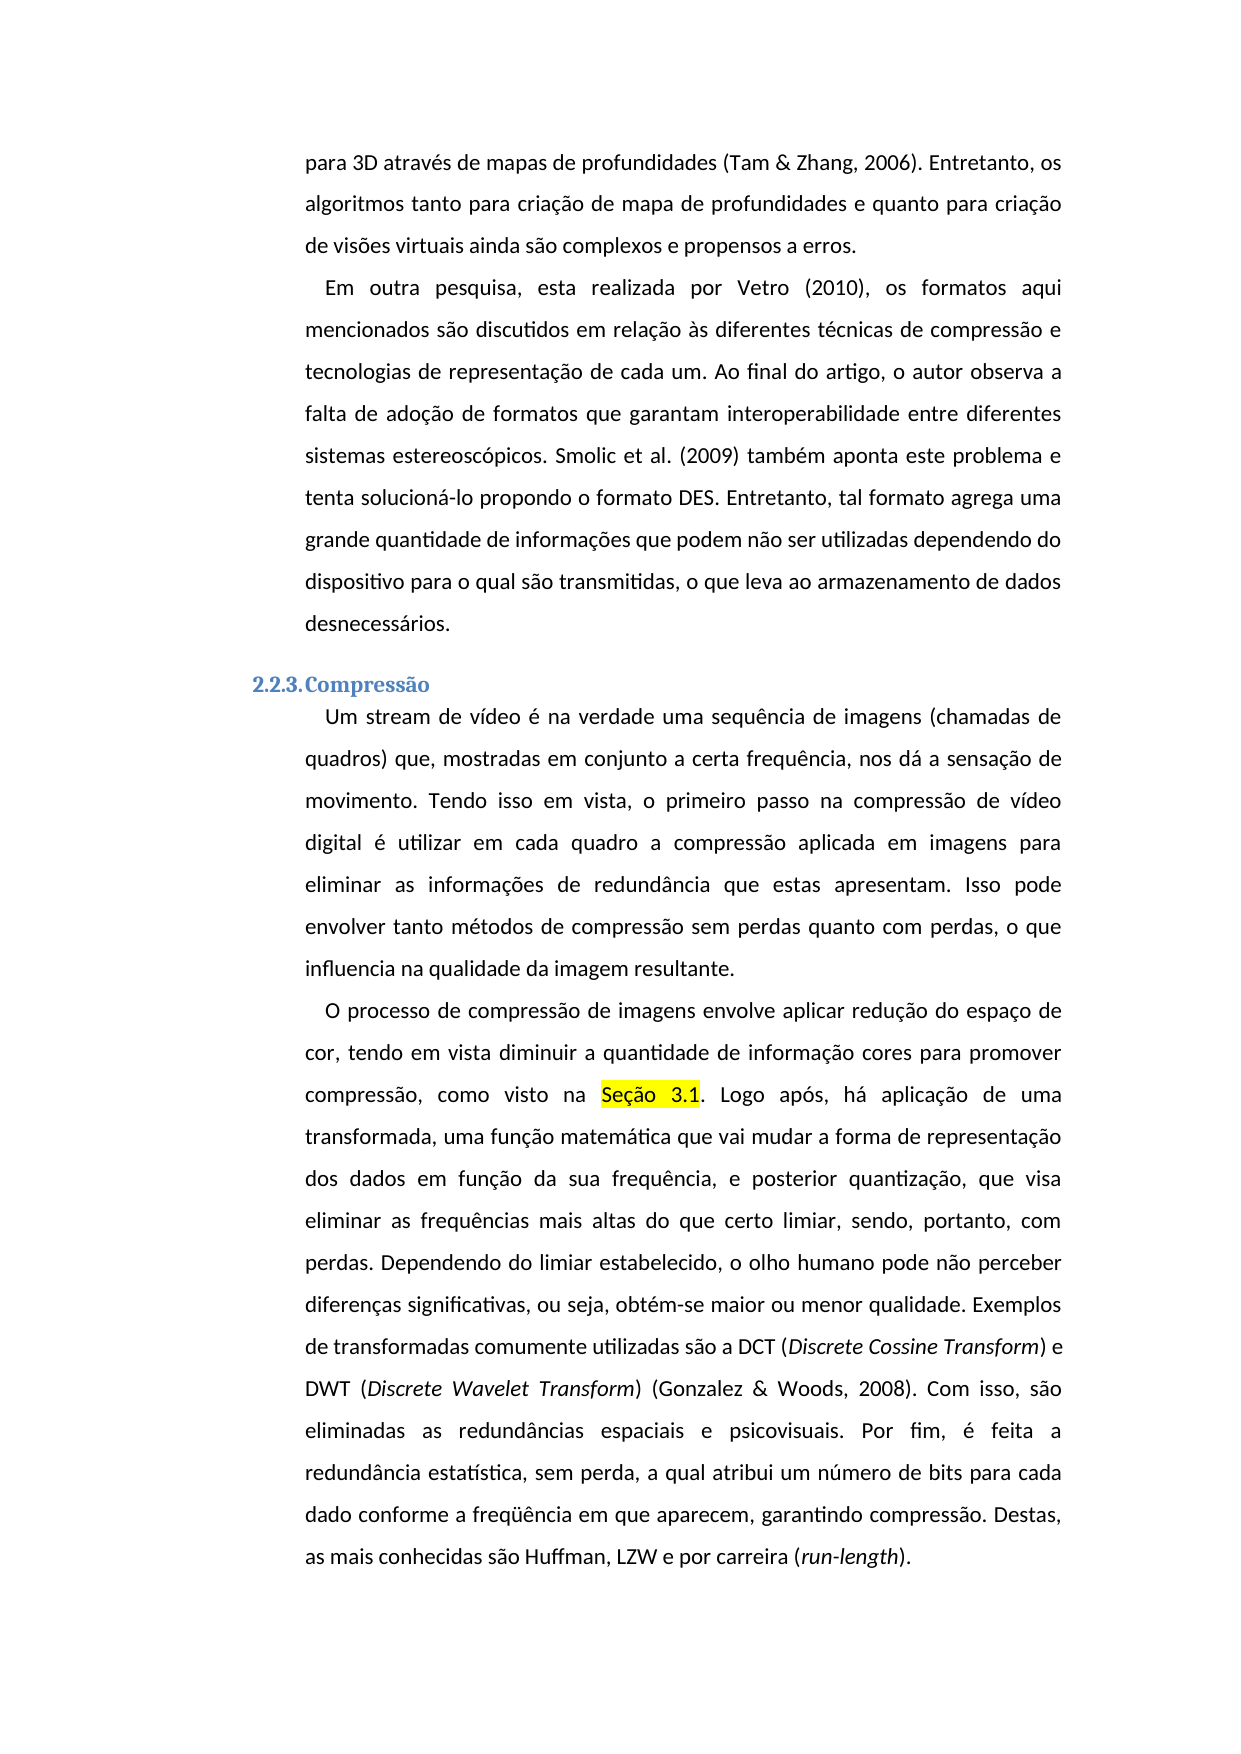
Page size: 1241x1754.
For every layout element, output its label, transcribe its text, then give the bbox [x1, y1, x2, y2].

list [305, 148, 1063, 259]
list Em outra pesquisa, esta realizada por Vetro (2010), os formatos aqui mencionados são discutidos em relação às diferentes técnicas de compressão e tecnologias de representação de cada um. Ao final do artigo, o autor observa a falta de adoção de formatos que garantam interoperabilidade entre diferentes sistemas estereoscópicos. Smolic et al. (2009) também aponta este problema e tenta solucioná-lo propondo o formato DES. Entretanto, tal formato agrega uma grande quantidade de informações que podem não ser utilizadas dependendo do dispositivo para o qual são transmitidas, o que leva ao armazenamento de dados desnecessários. [305, 273, 1063, 637]
subtitle Compressão [252, 672, 1063, 698]
list Um stream de vídeo é na verdade uma sequência de imagens (chamadas de quadros) que, mostradas em conjunto a certa frequência, nos dá a sensação de movimento. Tendo isso em vista, o primeiro passo na compressão de vídeo digital é utilizar em cada quadro a compressão aplicada em imagens para eliminar as informações de redundância que estas apresentam. Isso pode envolver tanto métodos de compressão sem perdas quanto com perdas, o que influencia na qualidade da imagem resultante. [305, 702, 1063, 982]
list O processo de compressão de imagens envolve aplicar redução do espaço de cor, tendo em vista diminuir a quantidade de informação cores para promover compressão, como visto na Seção 3.1. Logo após, há aplicação de uma transformada, uma função matemática que vai mudar a forma de representação dos dados em função da sua frequência, e posterior quantização, que visa eliminar as frequências mais altas do que certo limiar, sendo, portanto, com perdas. Dependendo do limiar estabelecido, o olho humano pode não perceber diferenças significativas, ou seja, obtém-se maior ou menor qualidade. Exemplos de transformadas comumente utilizadas são a DCT (Discrete Cossine Transform) e DWT (Discrete Wavelet Transform) (Gonzalez & Woods, 2008). Com isso, são eliminadas as redundâncias espaciais e psicovisuais. Por fim, é feita a redundância estatística, sem perda, a qual atribui um número de bits para cada dado conforme a freqüência em que aparecem, garantindo compressão. Destas, as mais conhecidas são Huffman, LZW e por carreira (run-length). [305, 996, 1063, 1570]
